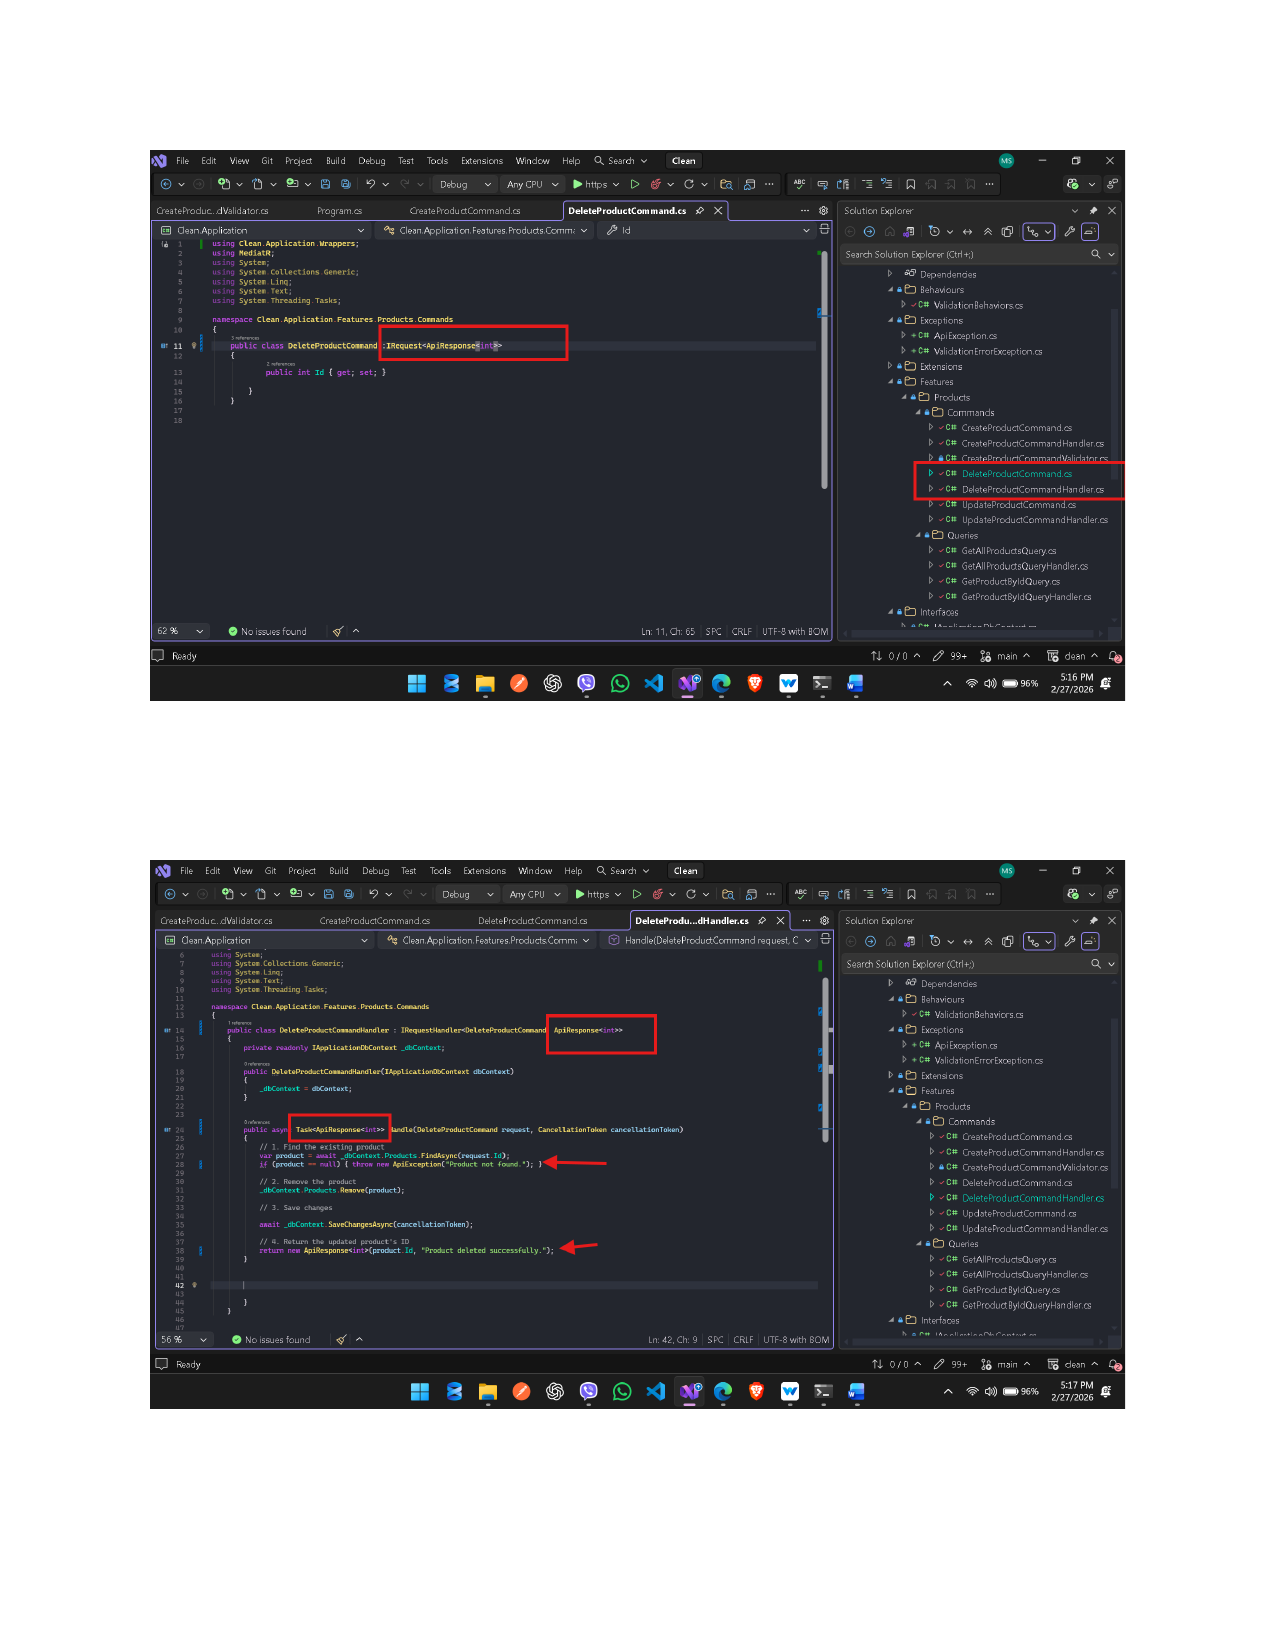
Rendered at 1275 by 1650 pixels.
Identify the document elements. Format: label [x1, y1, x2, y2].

picture [150, 150, 1125, 701]
picture [150, 860, 1125, 1409]
